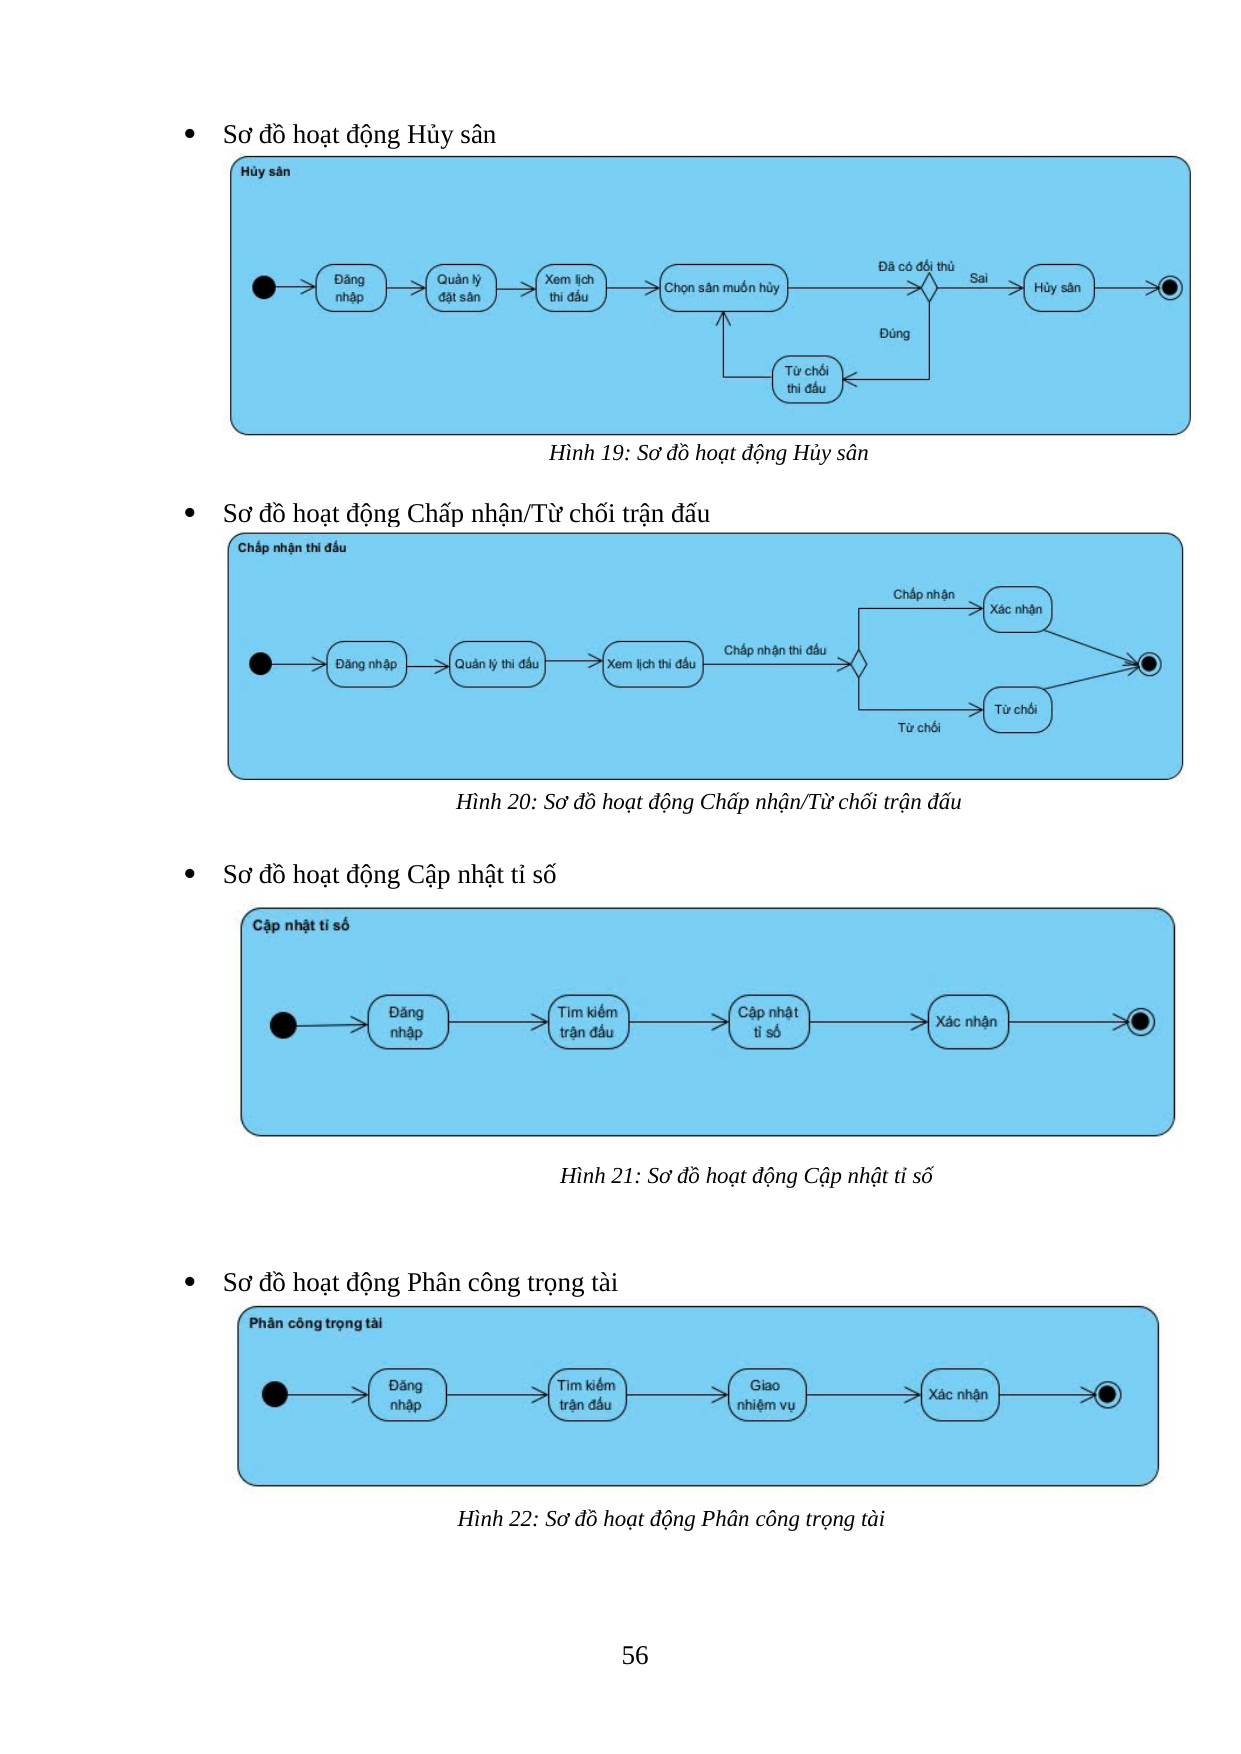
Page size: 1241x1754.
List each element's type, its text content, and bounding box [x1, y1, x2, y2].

list Sơ đồ hoạt động Cập nhật tỉ số [185, 858, 1122, 889]
list Hình 22: Sơ đồ hoạt động Cập nhật tỉ số [298, 1162, 1122, 1188]
picture [222, 1297, 1198, 1506]
picture [222, 889, 1198, 1162]
text Hình 21: Sơ đồ hoạt động Chấp nhận/Từ chối trận đấu [148, 788, 1122, 814]
picture [222, 527, 1198, 788]
list Sơ đồ hoạt động Hủy sân [185, 118, 1122, 149]
list Sơ đồ hoạt động Phân công trọng tài [185, 1266, 1122, 1297]
list Hình 20: Sơ đồ hoạt động Hủy sân [223, 440, 1122, 466]
list Sơ đồ hoạt động Chấp nhận/Từ chối trận đấu [185, 497, 1122, 528]
list Hình 23: Sơ đồ hoạt động Phân công trọng tài [223, 1506, 1122, 1532]
picture [222, 149, 1198, 440]
